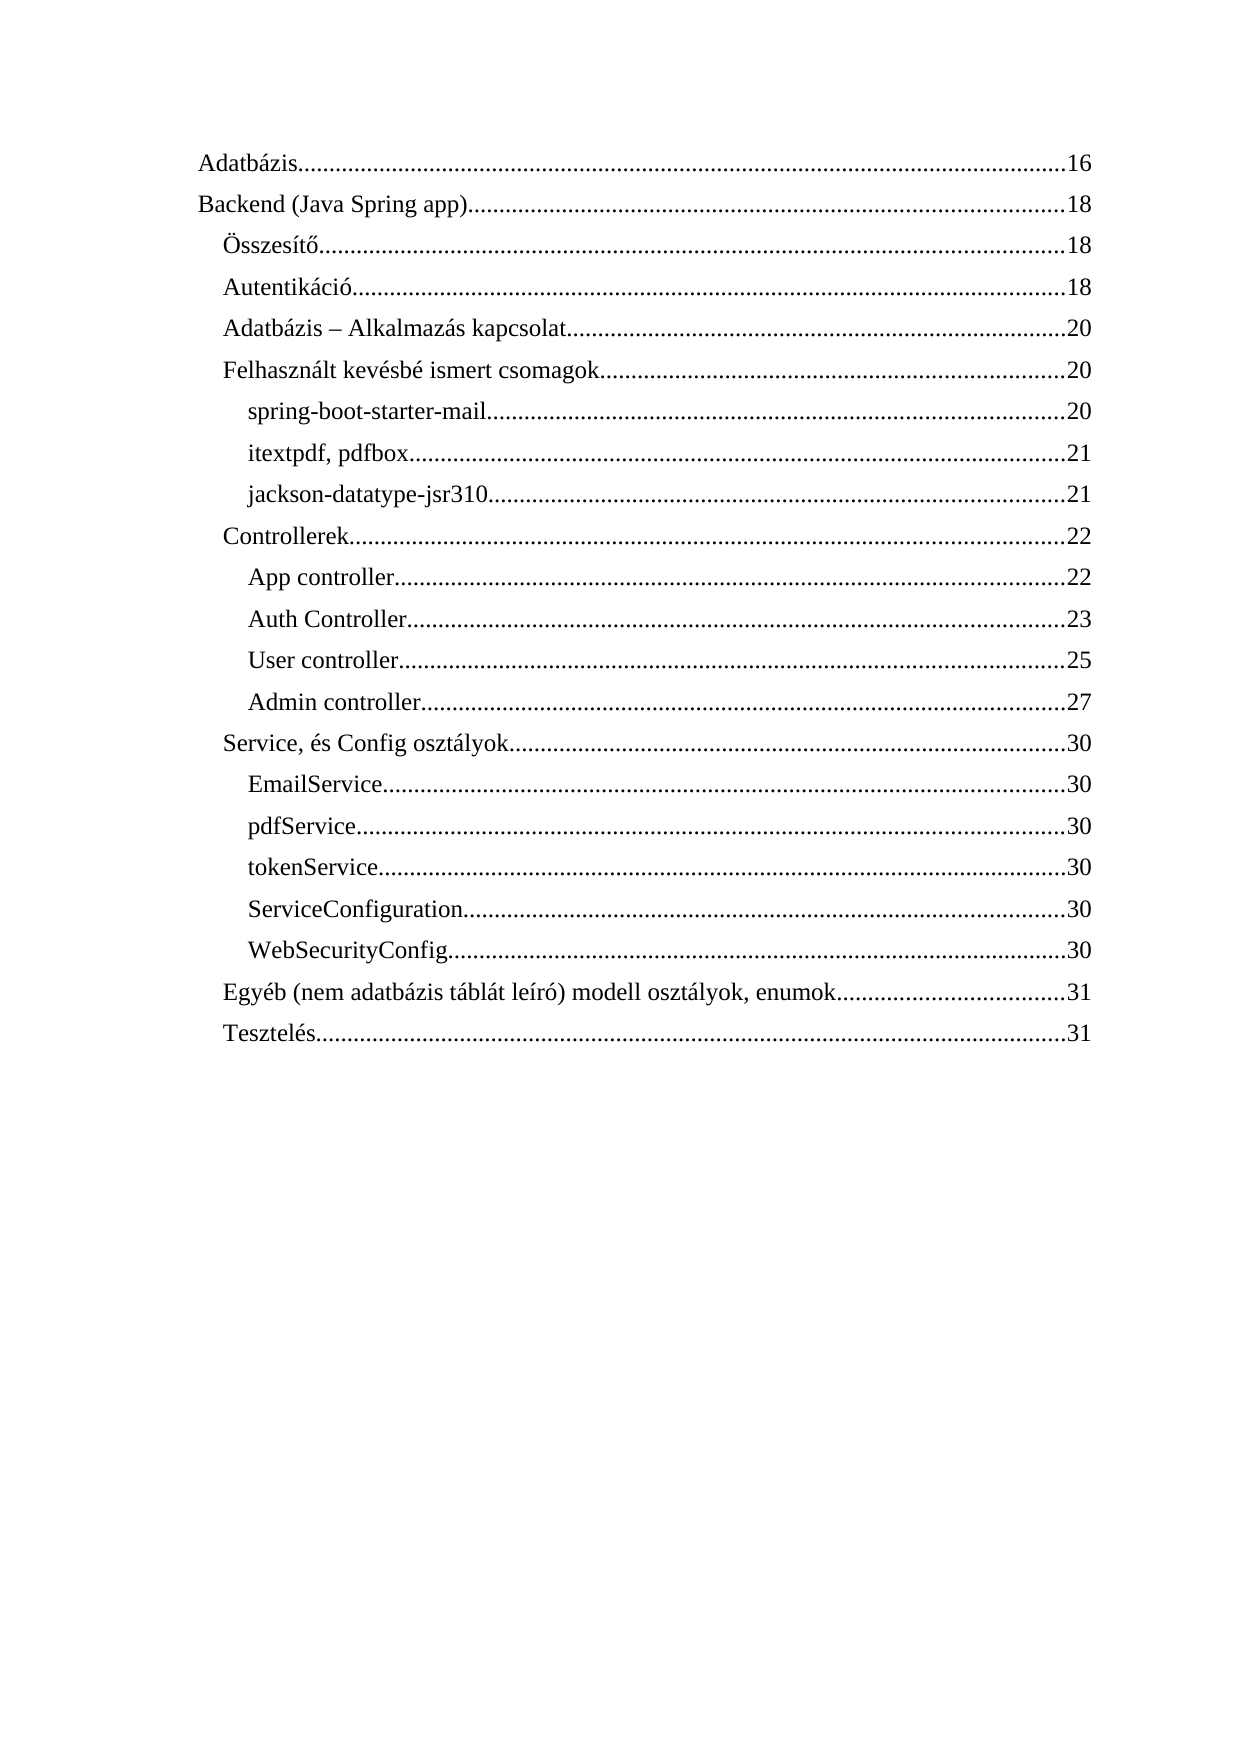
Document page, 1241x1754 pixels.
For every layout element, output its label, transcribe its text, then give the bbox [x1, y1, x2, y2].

text jackson-datatype-jsr310 21 [248, 479, 1093, 508]
text Admin controller 27 [248, 687, 1093, 715]
text Összesítő 18 [223, 231, 1093, 259]
text EmailService 30 [248, 769, 1093, 798]
text Controllerek 22 [223, 521, 1093, 549]
text User controller 25 [248, 645, 1093, 674]
text Adatbázis 16 [198, 148, 1093, 176]
text Auth Controller 23 [248, 604, 1093, 632]
text spring-boot-starter-mail 20 [248, 396, 1093, 425]
text Egyéb (nem adatbázis táblát leíró) modell osztályok, enumok 31 [223, 977, 1093, 1006]
text Autentikáció 18 [223, 272, 1093, 301]
text pdfService 30 [248, 811, 1093, 840]
text ServiceConfiguration 30 [248, 894, 1093, 923]
text App controller 22 [248, 562, 1093, 591]
text Adatbázis – Alkalmazás kapcsolat 20 [223, 313, 1093, 342]
text itextpdf, pdfbox 21 [248, 438, 1093, 467]
text tokenService 30 [248, 852, 1093, 881]
text Service, és Config osztályok 30 [223, 728, 1093, 757]
text Backend (Java Spring app) 18 [198, 189, 1093, 218]
text WebSecurityConfig 30 [248, 935, 1093, 964]
text Felhasznált kevésbé ismert csomagok 20 [223, 355, 1093, 384]
text Tesztelés 31 [223, 1018, 1093, 1047]
